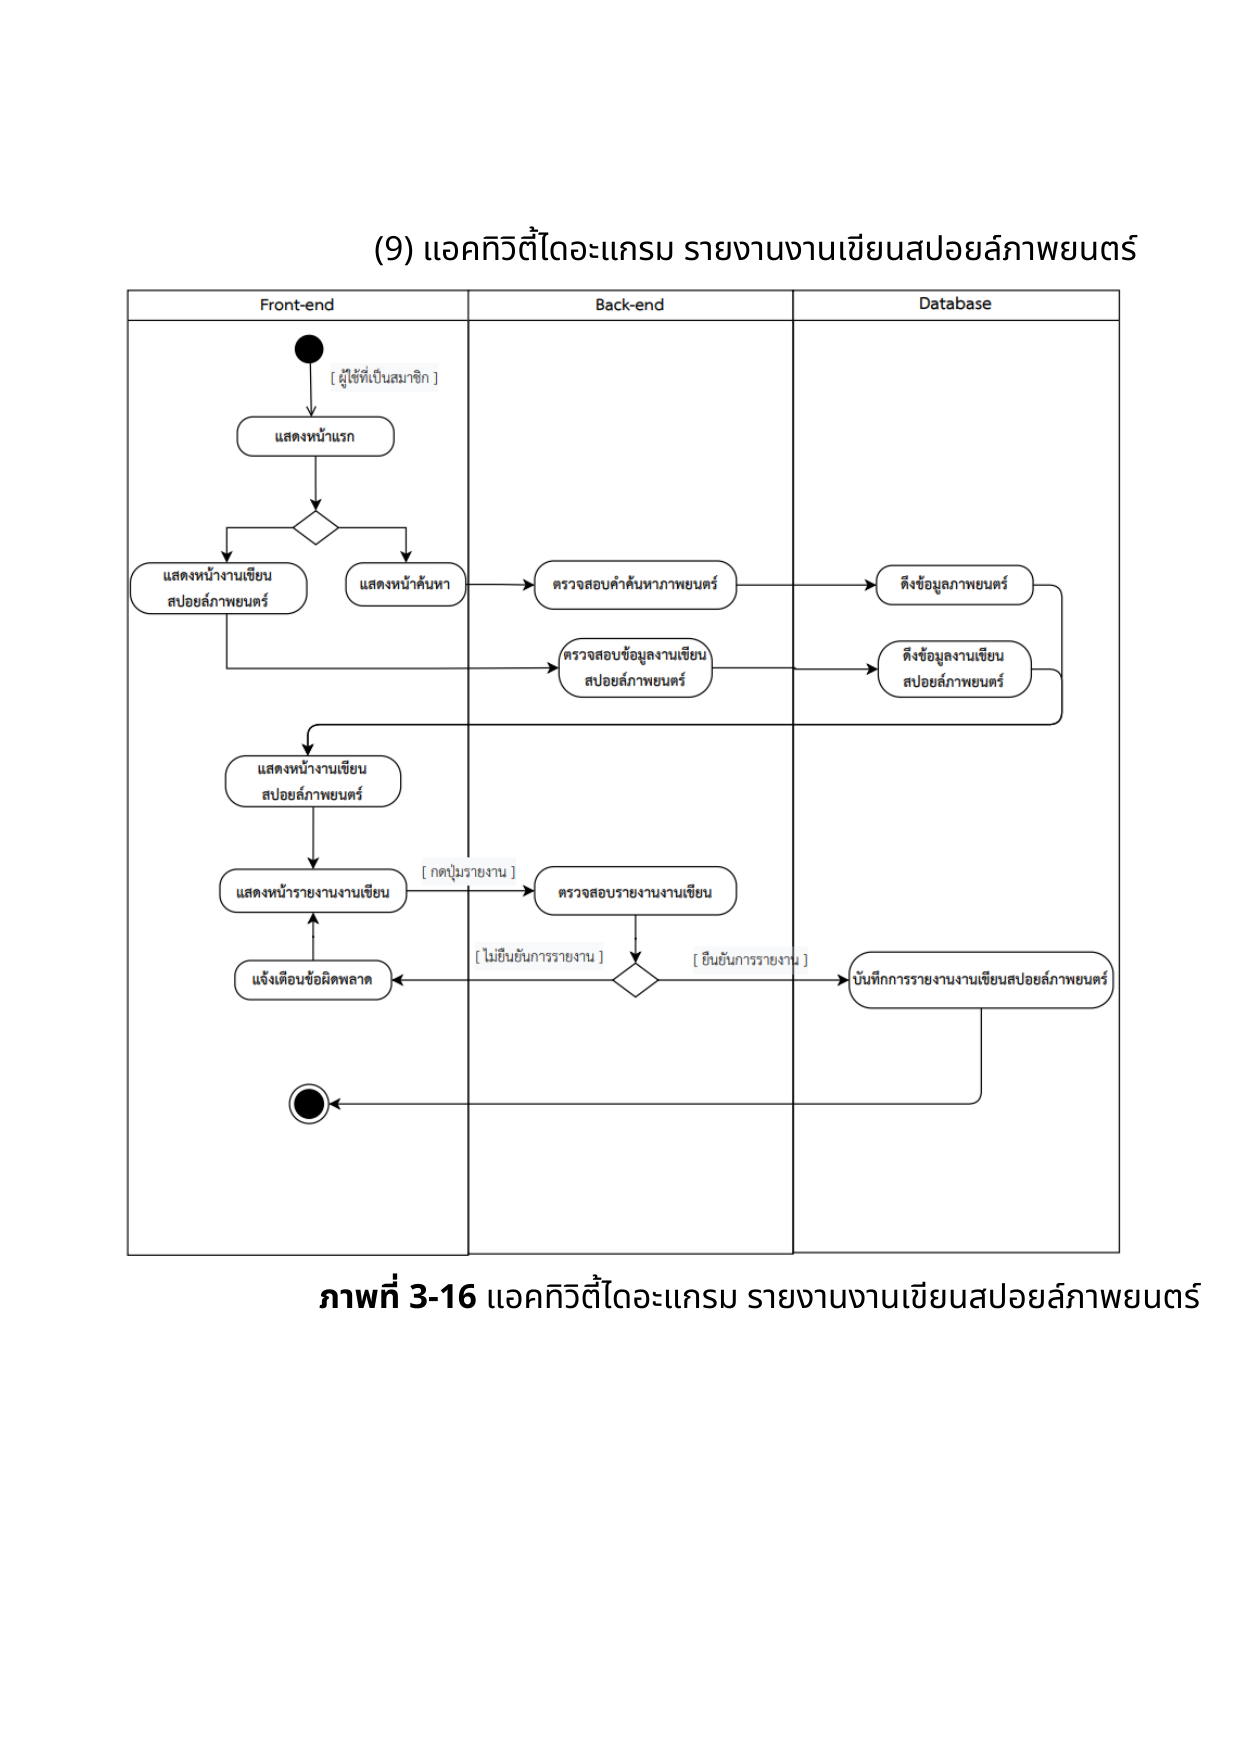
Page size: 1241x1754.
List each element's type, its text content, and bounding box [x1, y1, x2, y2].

list (9) แอคทิวิตี้ไดอะแกรม รายงานงานเขียนสปอยล์ภาพยนตร์ [366, 225, 1240, 276]
picture [119, 283, 1121, 1257]
list ภาพที่ 3-16 แอคทิวิตี้ไดอะแกรม รายงานงานเขียนสปอยล์ภาพยนตร์ [272, 1273, 1240, 1323]
